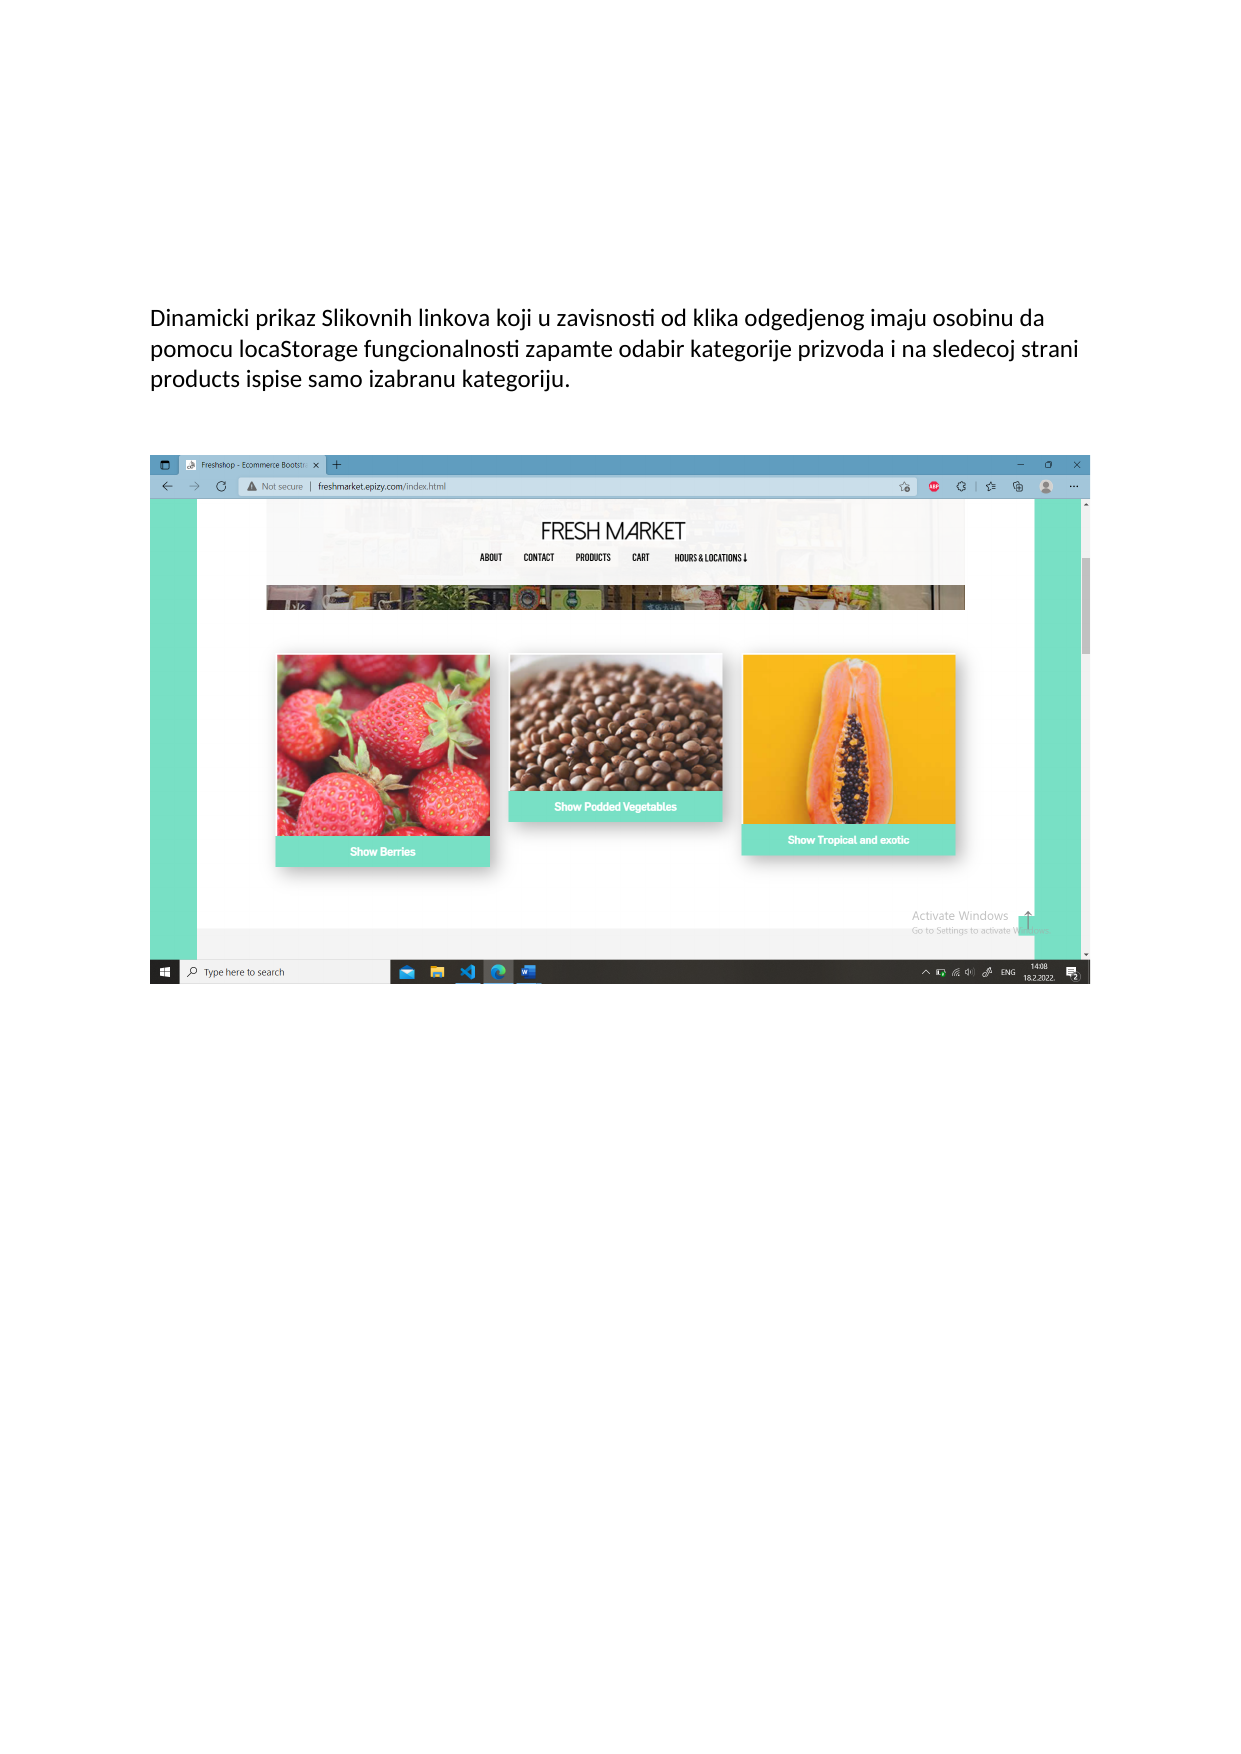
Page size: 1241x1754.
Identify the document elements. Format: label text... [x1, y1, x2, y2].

picture [150, 455, 1091, 984]
text Dinamicki prikaz Slikovnih linkova koji u zavisnosti od klika odgedjenog imaju osobinu da pomocu locaStorage fungcionalnosti zapamte odabir kategorije prizvoda i na sledecoj strani products ispise samo izabranu kategoriju. [150, 303, 1090, 394]
